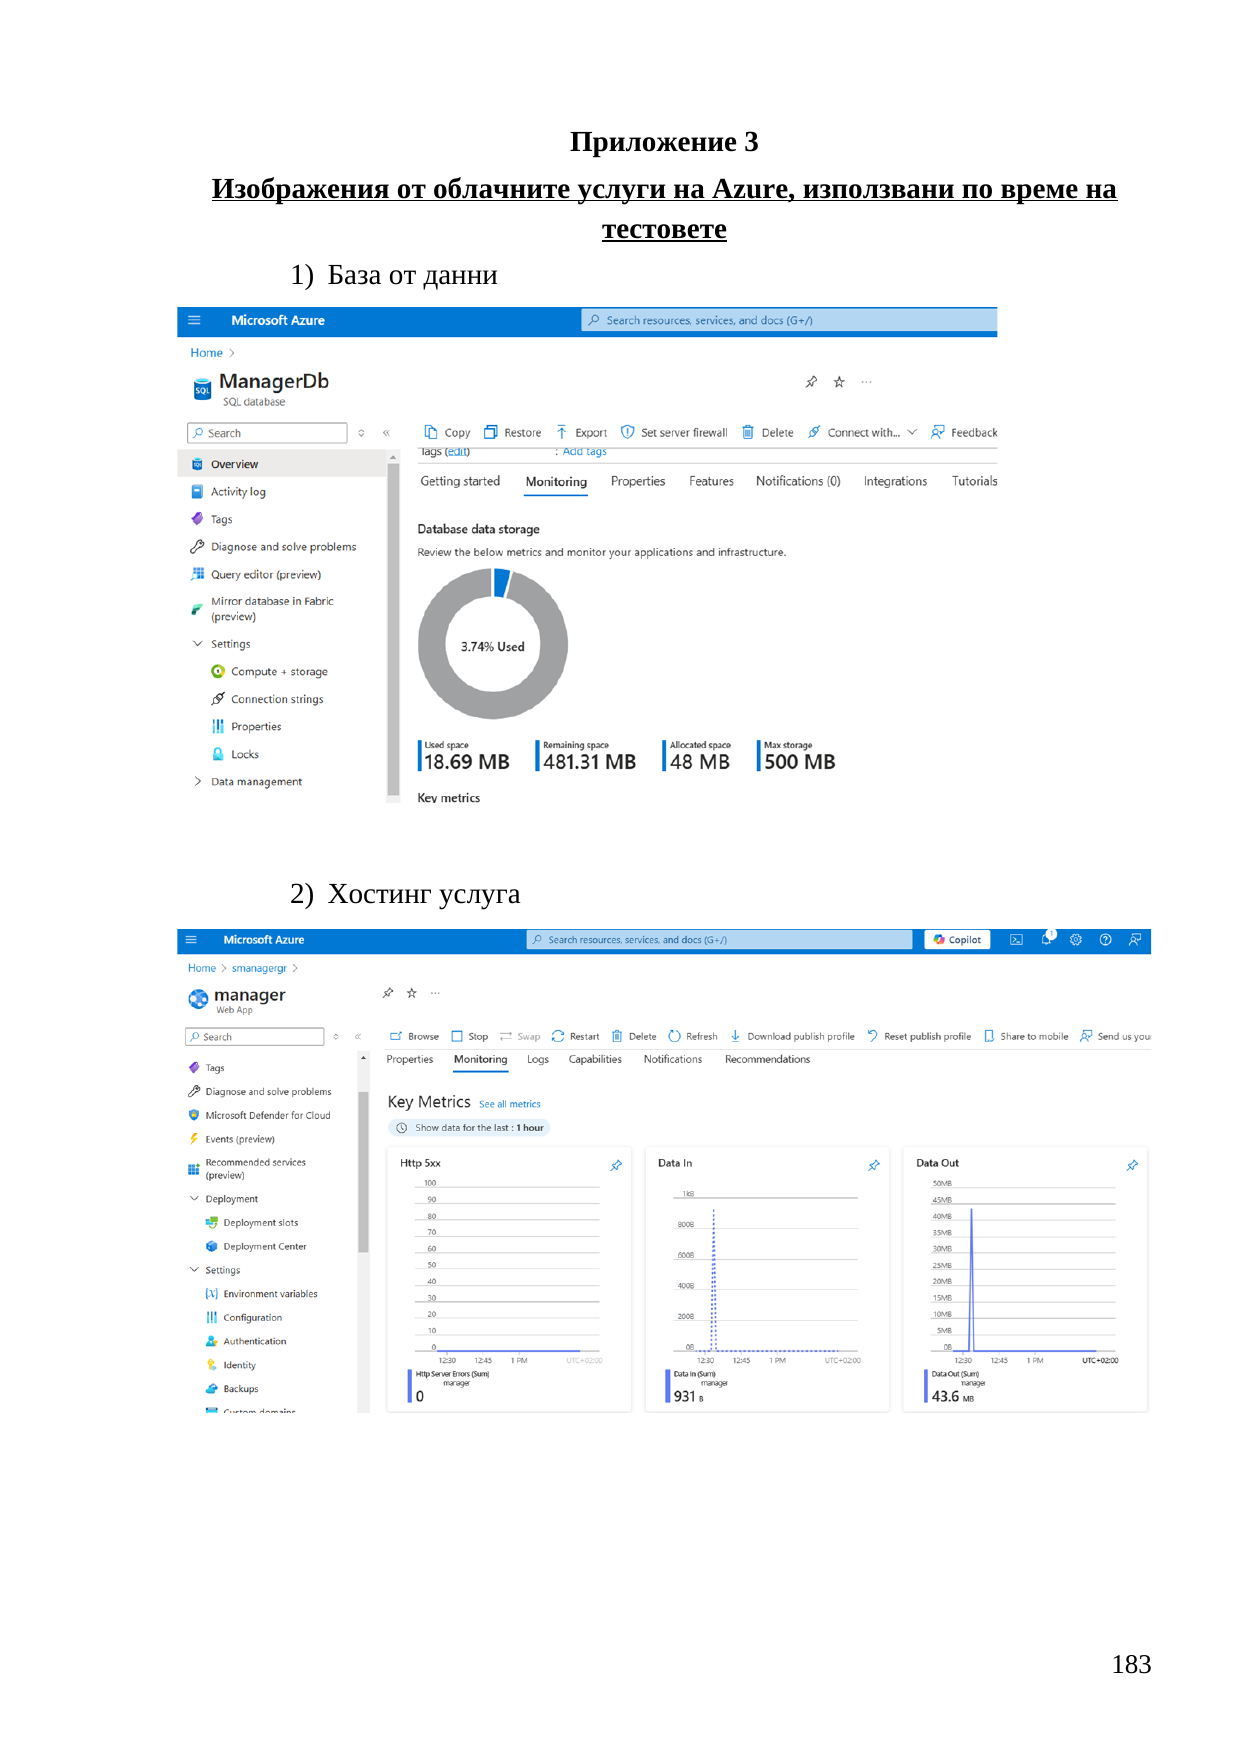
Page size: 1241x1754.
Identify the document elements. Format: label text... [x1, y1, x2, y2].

list Изображения от облачните услуги на Azure, използвани по време на тестовете [177, 171, 1152, 244]
list База от данни [290, 257, 1152, 291]
picture [177, 929, 1152, 1413]
picture [177, 307, 998, 803]
list Приложение 3 [177, 124, 1152, 158]
list Хостинг услуга [290, 877, 1152, 910]
